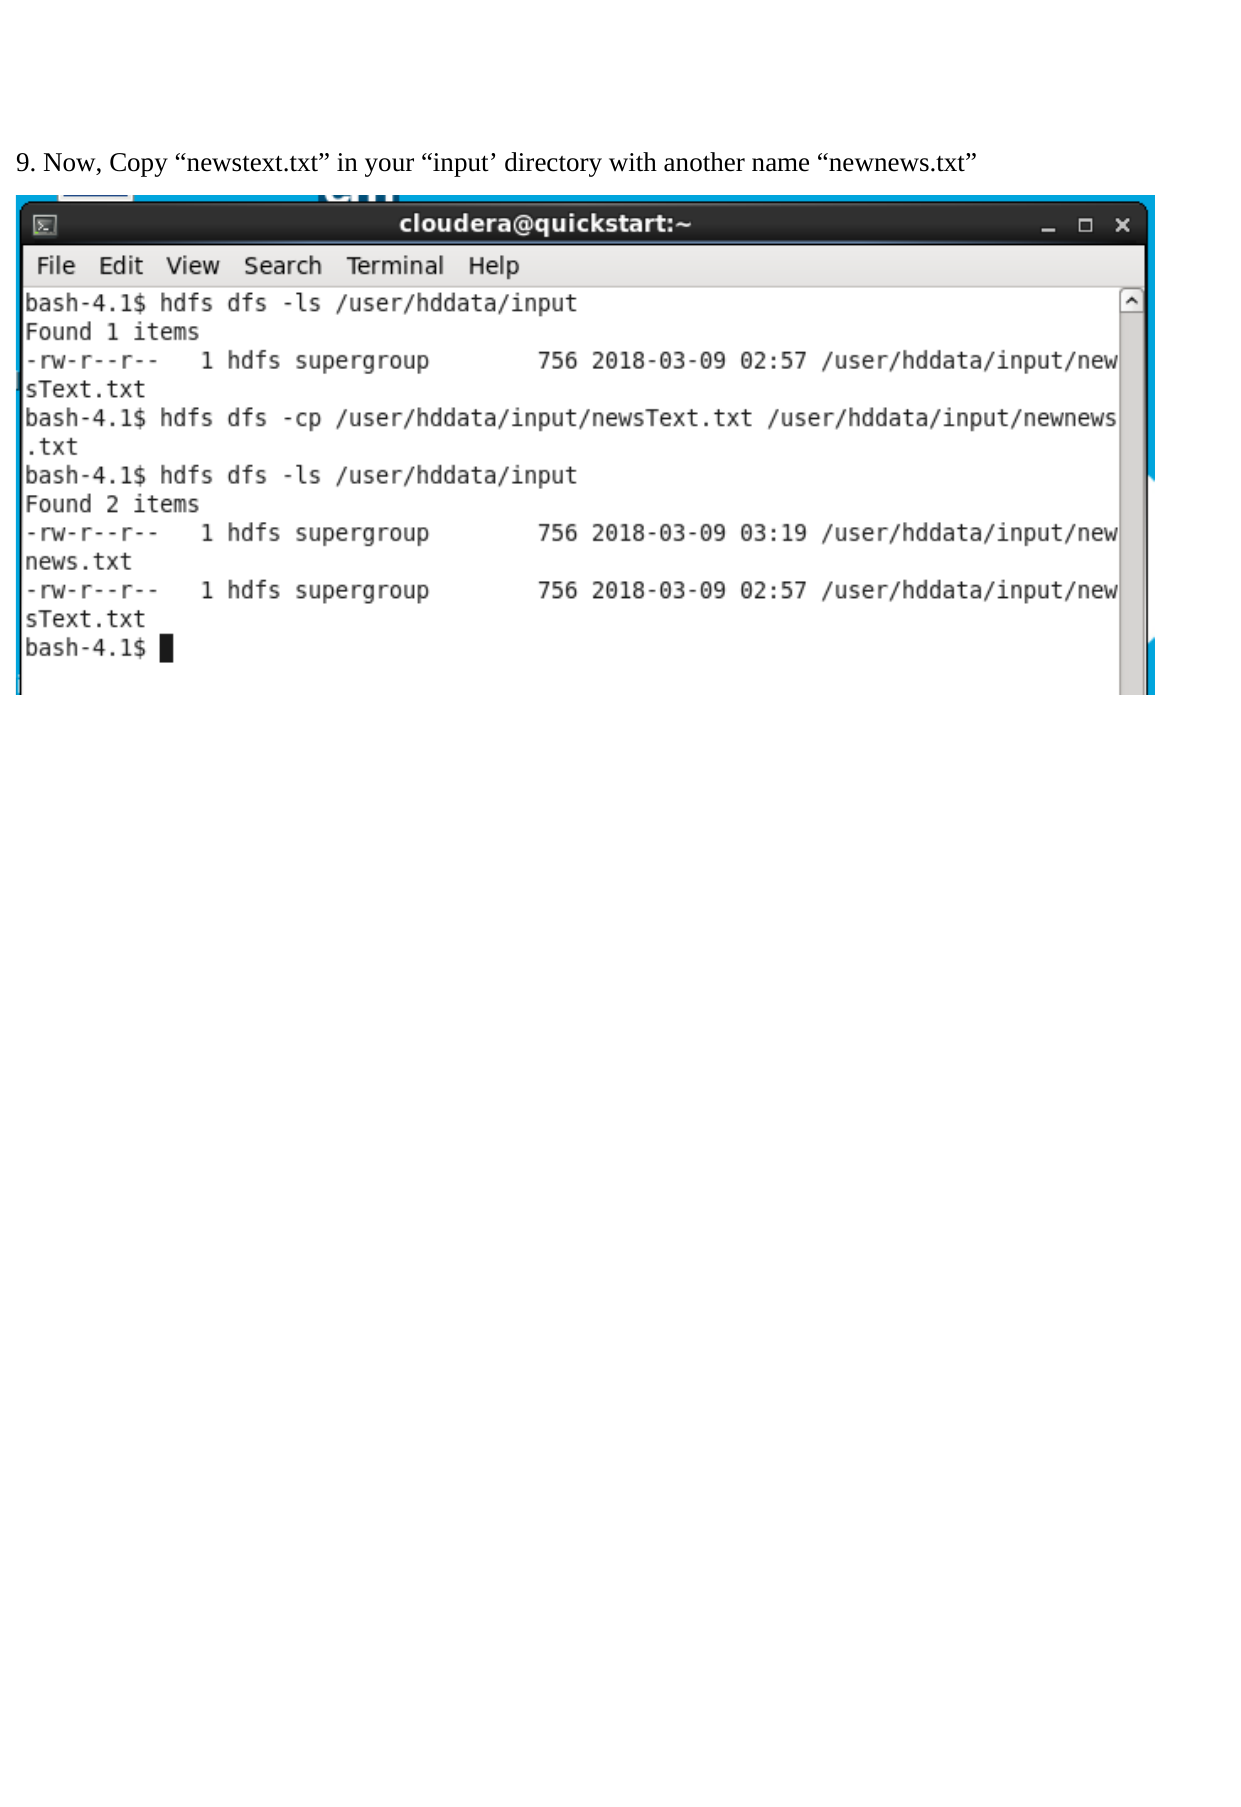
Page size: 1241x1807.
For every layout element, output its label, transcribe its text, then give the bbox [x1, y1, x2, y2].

picture [18, 195, 1155, 695]
text 9. Now, Copy “newstext.txt” in your “input’ directory with another name “newnews.txt” [16, 146, 1155, 177]
